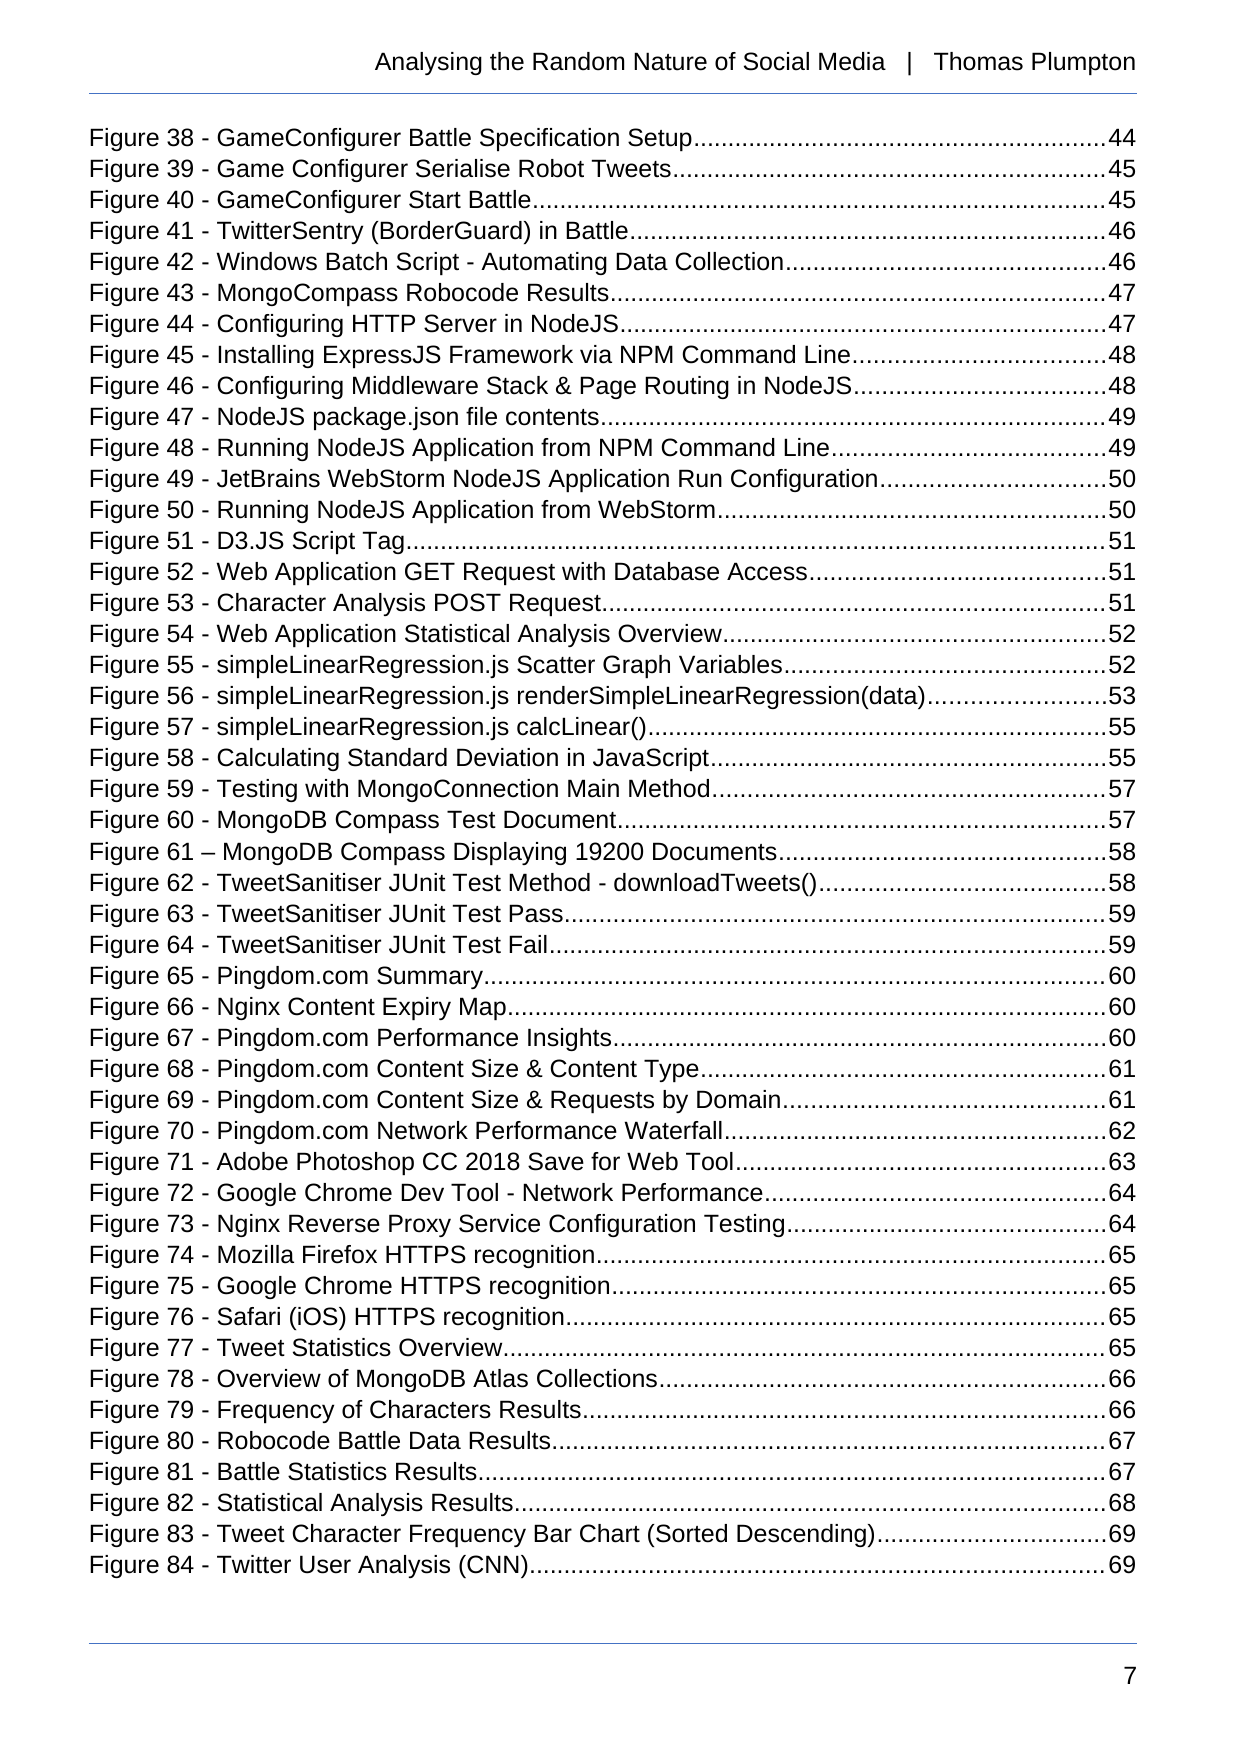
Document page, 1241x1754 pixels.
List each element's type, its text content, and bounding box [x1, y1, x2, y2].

text Figure 38 - GameConfigurer Battle Specification Setup 44 [89, 122, 1137, 151]
text Figure 46 - Configuring Middleware Stack & Page Routing in NodeJS 48 [89, 371, 1137, 399]
text Figure 80 - Robocode Battle Data Results 67 [89, 1426, 1137, 1455]
text Figure 79 - Frequency of Characters Results 66 [89, 1395, 1137, 1424]
text Figure 72 - Google Chrome Dev Tool - Network Performance 64 [89, 1178, 1137, 1207]
text Figure 78 - Overview of MongoDB Atlas Collections 66 [89, 1364, 1137, 1393]
text Figure 55 - simpleLinearRegression.js Scatter Graph Variables 52 [89, 650, 1137, 679]
text Figure 56 - simpleLinearRegression.js renderSimpleLinearRegression(data) 53 [89, 681, 1137, 710]
text Figure 47 - NodeJS package.json file contents 49 [89, 402, 1137, 431]
text Figure 59 - Testing with MongoConnection Main Method 57 [89, 774, 1137, 803]
text Figure 45 - Installing ExpressJS Framework via NPM Command Line 48 [89, 340, 1137, 368]
text Figure 74 - Mozilla Firefox HTTPS recognition 65 [89, 1240, 1137, 1269]
text Figure 68 - Pingdom.com Content Size & Content Type 61 [89, 1054, 1137, 1082]
text Figure 51 - D3.JS Script Tag 51 [89, 526, 1137, 555]
text Figure 82 - Statistical Analysis Results 68 [89, 1488, 1137, 1517]
text Figure 67 - Pingdom.com Performance Insights 60 [89, 1023, 1137, 1051]
text Figure 63 - TweetSanitiser JUnit Test Pass 59 [89, 898, 1137, 927]
text Figure 58 - Calculating Standard Deviation in JavaScript 55 [89, 743, 1137, 772]
text Figure 77 - Tweet Statistics Overview 65 [89, 1333, 1137, 1362]
text Figure 39 - Game Configurer Serialise Robot Tweets 45 [89, 153, 1137, 182]
text Figure 52 - Web Application GET Request with Database Access 51 [89, 557, 1137, 586]
text Figure 43 - MongoCompass Robocode Results 47 [89, 278, 1137, 306]
text Figure 40 - GameConfigurer Start Battle 45 [89, 184, 1137, 213]
text Figure 62 - TweetSanitiser JUnit Test Method - downloadTweets() 58 [89, 867, 1137, 896]
text Figure 60 - MongoDB Compass Test Document 57 [89, 805, 1137, 834]
text Figure 83 - Tweet Character Frequency Bar Chart (Sorted Descending) 69 [89, 1519, 1137, 1548]
text Figure 64 - TweetSanitiser JUnit Test Fail 59 [89, 929, 1137, 958]
text Figure 71 - Adobe Photoshop CC 2018 Save for Web Tool 63 [89, 1147, 1137, 1176]
text Figure 54 - Web Application Statistical Analysis Overview 52 [89, 619, 1137, 648]
text Figure 81 - Battle Statistics Results 67 [89, 1457, 1137, 1486]
text Figure 65 - Pingdom.com Summary 60 [89, 961, 1137, 989]
text Figure 50 - Running NodeJS Application from WebStorm 50 [89, 495, 1137, 524]
text Figure 41 - TwitterSentry (BorderGuard) in Battle 46 [89, 216, 1137, 244]
text Figure 48 - Running NodeJS Application from NPM Command Line 49 [89, 433, 1137, 462]
text Figure 66 - Nginx Content Expiry Map 60 [89, 992, 1137, 1020]
text Figure 53 - Character Analysis POST Request 51 [89, 588, 1137, 617]
text Figure 76 - Safari (iOS) HTTPS recognition 65 [89, 1302, 1137, 1331]
text Figure 70 - Pingdom.com Network Performance Waterfall 62 [89, 1116, 1137, 1144]
text Figure 69 - Pingdom.com Content Size & Requests by Domain 61 [89, 1085, 1137, 1113]
text Figure 49 - JetBrains WebStorm NodeJS Application Run Configuration 50 [89, 464, 1137, 493]
text Figure 42 - Windows Batch Script - Automating Data Collection 46 [89, 247, 1137, 275]
text Figure 75 - Google Chrome HTTPS recognition 65 [89, 1271, 1137, 1300]
text Figure 61 – MongoDB Compass Displaying 19200 Documents 58 [89, 836, 1137, 865]
text Figure 84 - Twitter User Analysis (CNN) 69 [89, 1550, 1137, 1579]
text Figure 73 - Nginx Reverse Proxy Service Configuration Testing 64 [89, 1209, 1137, 1238]
text Figure 44 - Configuring HTTP Server in NodeJS 47 [89, 309, 1137, 337]
text Figure 57 - simpleLinearRegression.js calcLinear() 55 [89, 712, 1137, 741]
